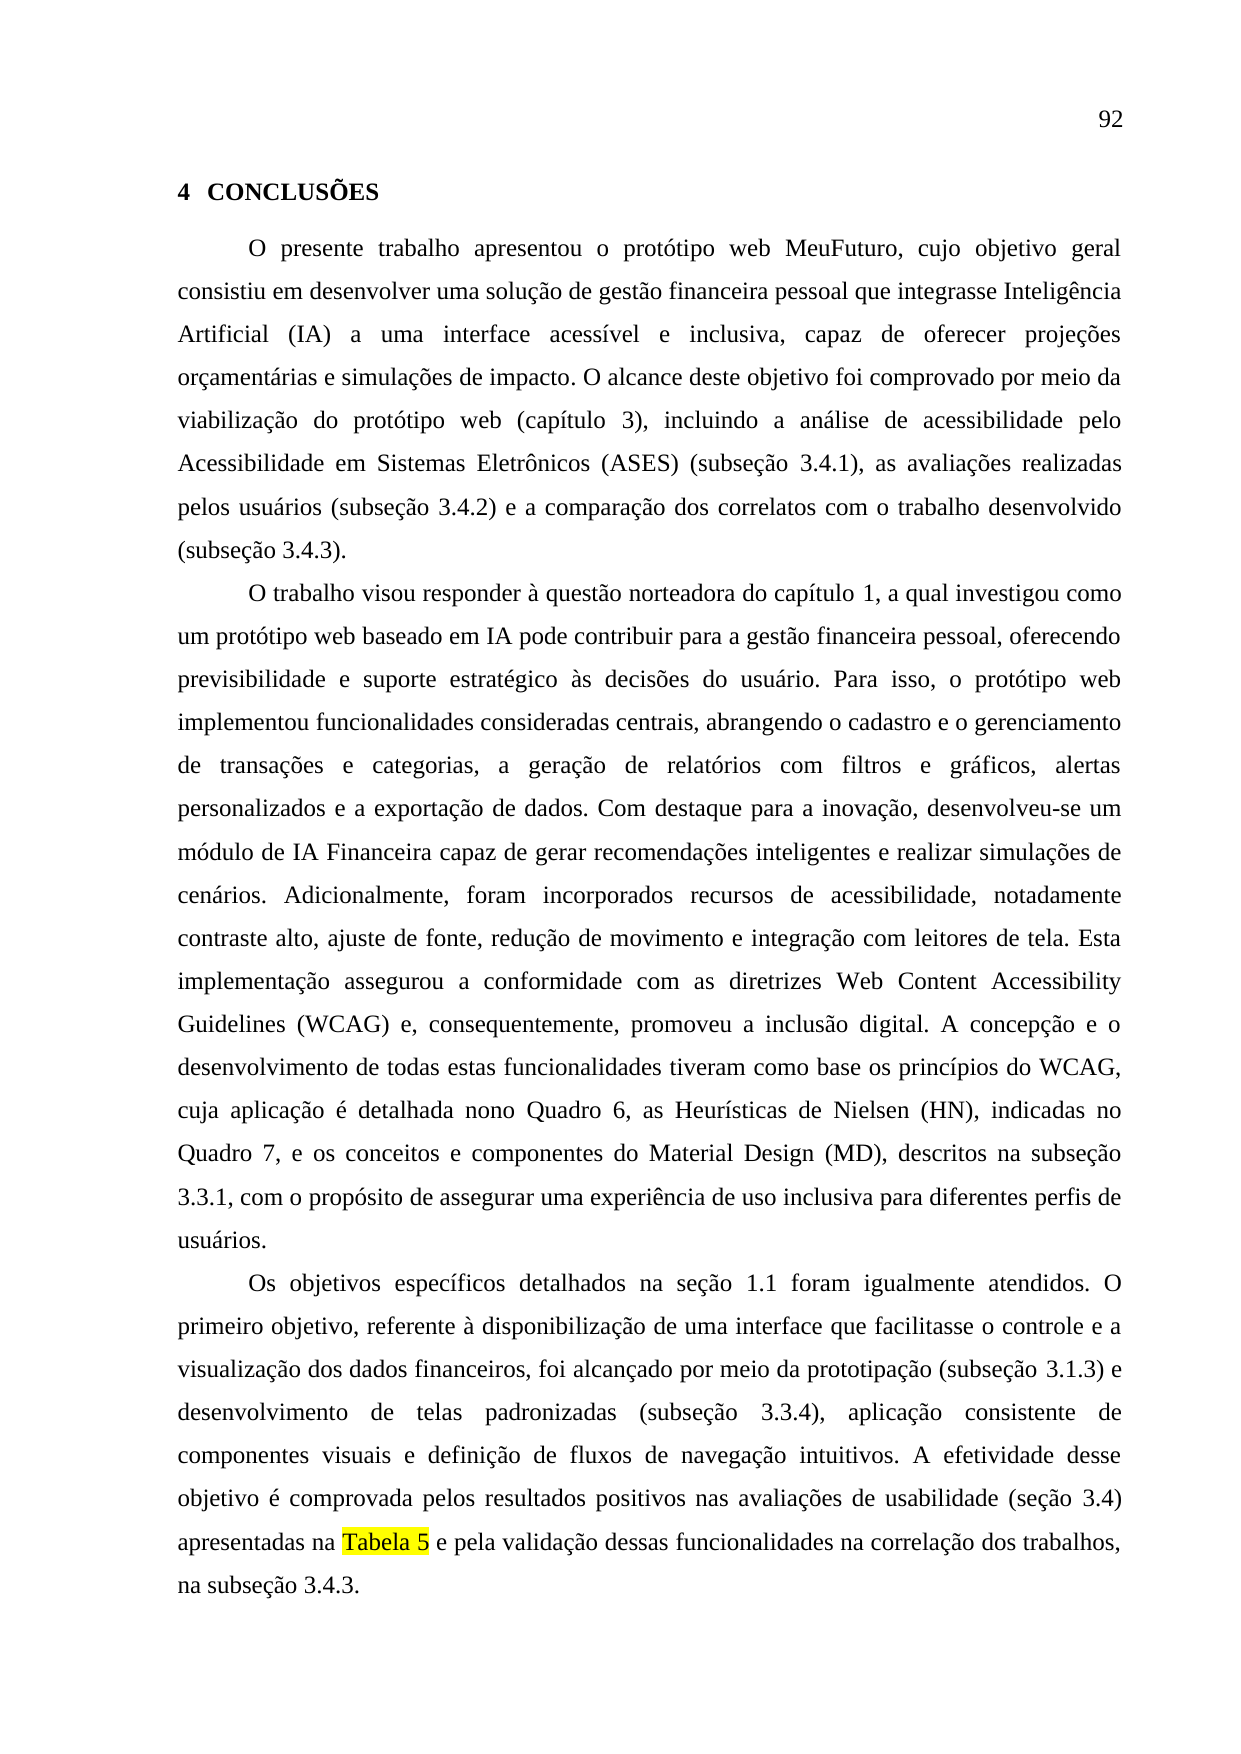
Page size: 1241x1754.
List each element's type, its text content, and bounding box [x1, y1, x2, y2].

text Os objetivos específicos detalhados na seção 1.1 foram igualmente atendidos. O primeiro objetivo, referente à disponibilização de uma interface que facilitasse o controle e a visualização dos dados financeiros, foi alcançado por meio da prototipação (subseção 3.1.3) e desenvolvimento de telas padronizadas (subseção 3.3.4), aplicação consistente de componentes visuais e definição de fluxos de navegação intuitivos. A efetividade desse objetivo é comprovada pelos resultados positivos nas avaliações de usabilidade (seção 3.4) apresentadas na Tabela 5 e pela validação dessas funcionalidades na correlação dos trabalhos, na subseção 3.4.3. [177, 1268, 1122, 1598]
text O trabalho visou responder à questão norteadora do capítulo 1, a qual investigou como um protótipo web baseado em IA pode contribuir para a gestão financeira pessoal, oferecendo previsibilidade e suporte estratégico às decisões do usuário. Para isso, o protótipo web implementou funcionalidades consideradas centrais, abrangendo o cadastro e o gerenciamento de transações e categorias, a geração de relatórios com filtros e gráficos, alertas personalizados e a exportação de dados. Com destaque para a inovação, desenvolveu-se um módulo de IA Financeira capaz de gerar recomendações inteligentes e realizar simulações de cenários. Adicionalmente, foram incorporados recursos de acessibilidade, notadamente contraste alto, ajuste de fonte, redução de movimento e integração com leitores de tela. Esta implementação assegurou a conformidade com as diretrizes Web Content Accessibility Guidelines (WCAG) e, consequentemente, promoveu a inclusão digital. A concepção e o desenvolvimento de todas estas funcionalidades tiveram como base os princípios do WCAG, cuja aplicação é detalhada nono Quadro 6, as Heurísticas de Nielsen (HN), indicadas no Quadro 7, e os conceitos e componentes do Material Design (MD), descritos na subseção 3.3.1, com o propósito de assegurar uma experiência de uso inclusiva para diferentes perfis de usuários. [177, 578, 1122, 1253]
text O presente trabalho apresentou o protótipo web MeuFuturo, cujo objetivo geral consistiu em desenvolver uma solução de gestão financeira pessoal que integrasse Inteligência Artificial (IA) a uma interface acessível e inclusiva, capaz de oferecer projeções orçamentárias e simulações de impacto. O alcance deste objetivo foi comprovado por meio da viabilização do protótipo web (capítulo 3), incluindo a análise de acessibilidade pelo Acessibilidade em Sistemas Eletrônicos (ASES) (subseção 3.4.1), as avaliações realizadas pelos usuários (subseção 3.4.2) e a comparação dos correlatos com o trabalho desenvolvido (subseção 3.4.3). [177, 233, 1122, 563]
subtitle CONCLUSÕES [177, 177, 1122, 206]
